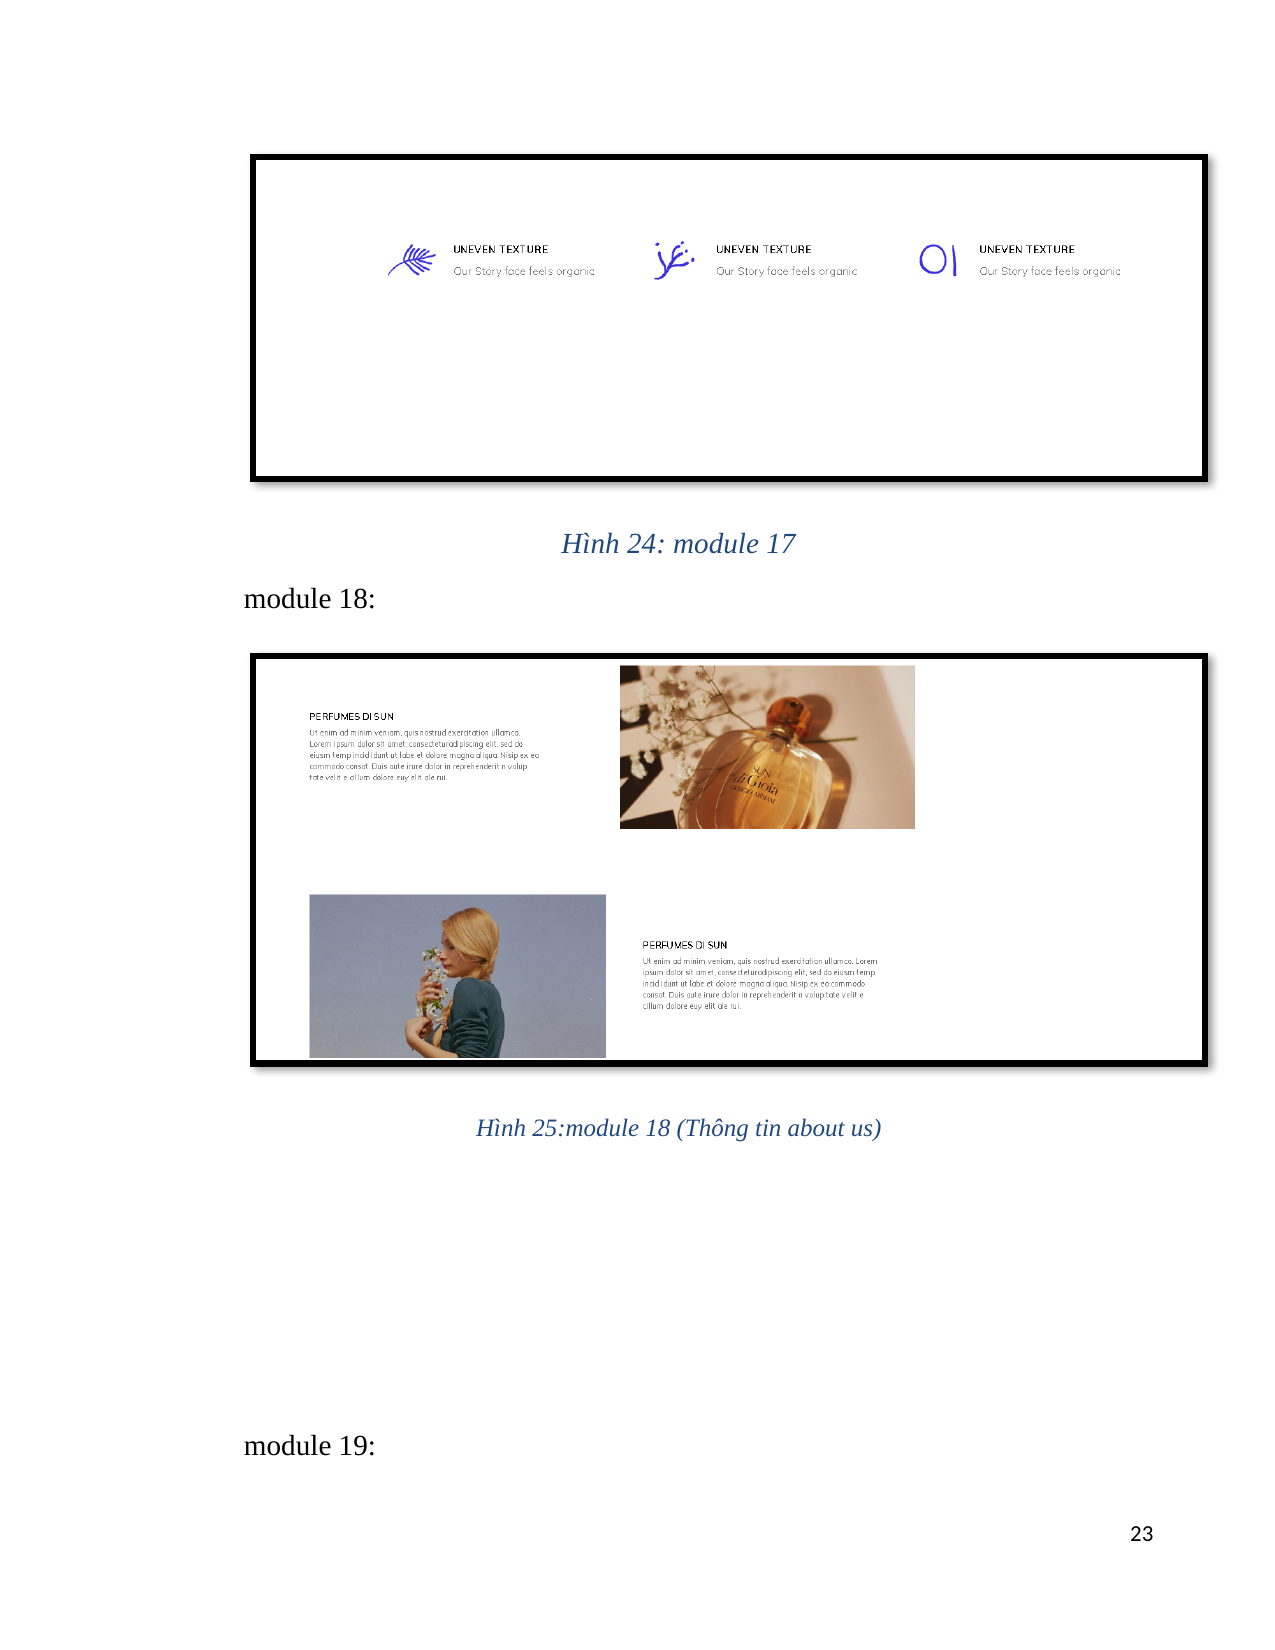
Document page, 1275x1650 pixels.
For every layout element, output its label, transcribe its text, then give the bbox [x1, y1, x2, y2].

picture [256, 659, 1202, 1060]
text module 19: [244, 1428, 1153, 1461]
text module 18: [244, 581, 1153, 614]
picture [256, 160, 1202, 476]
